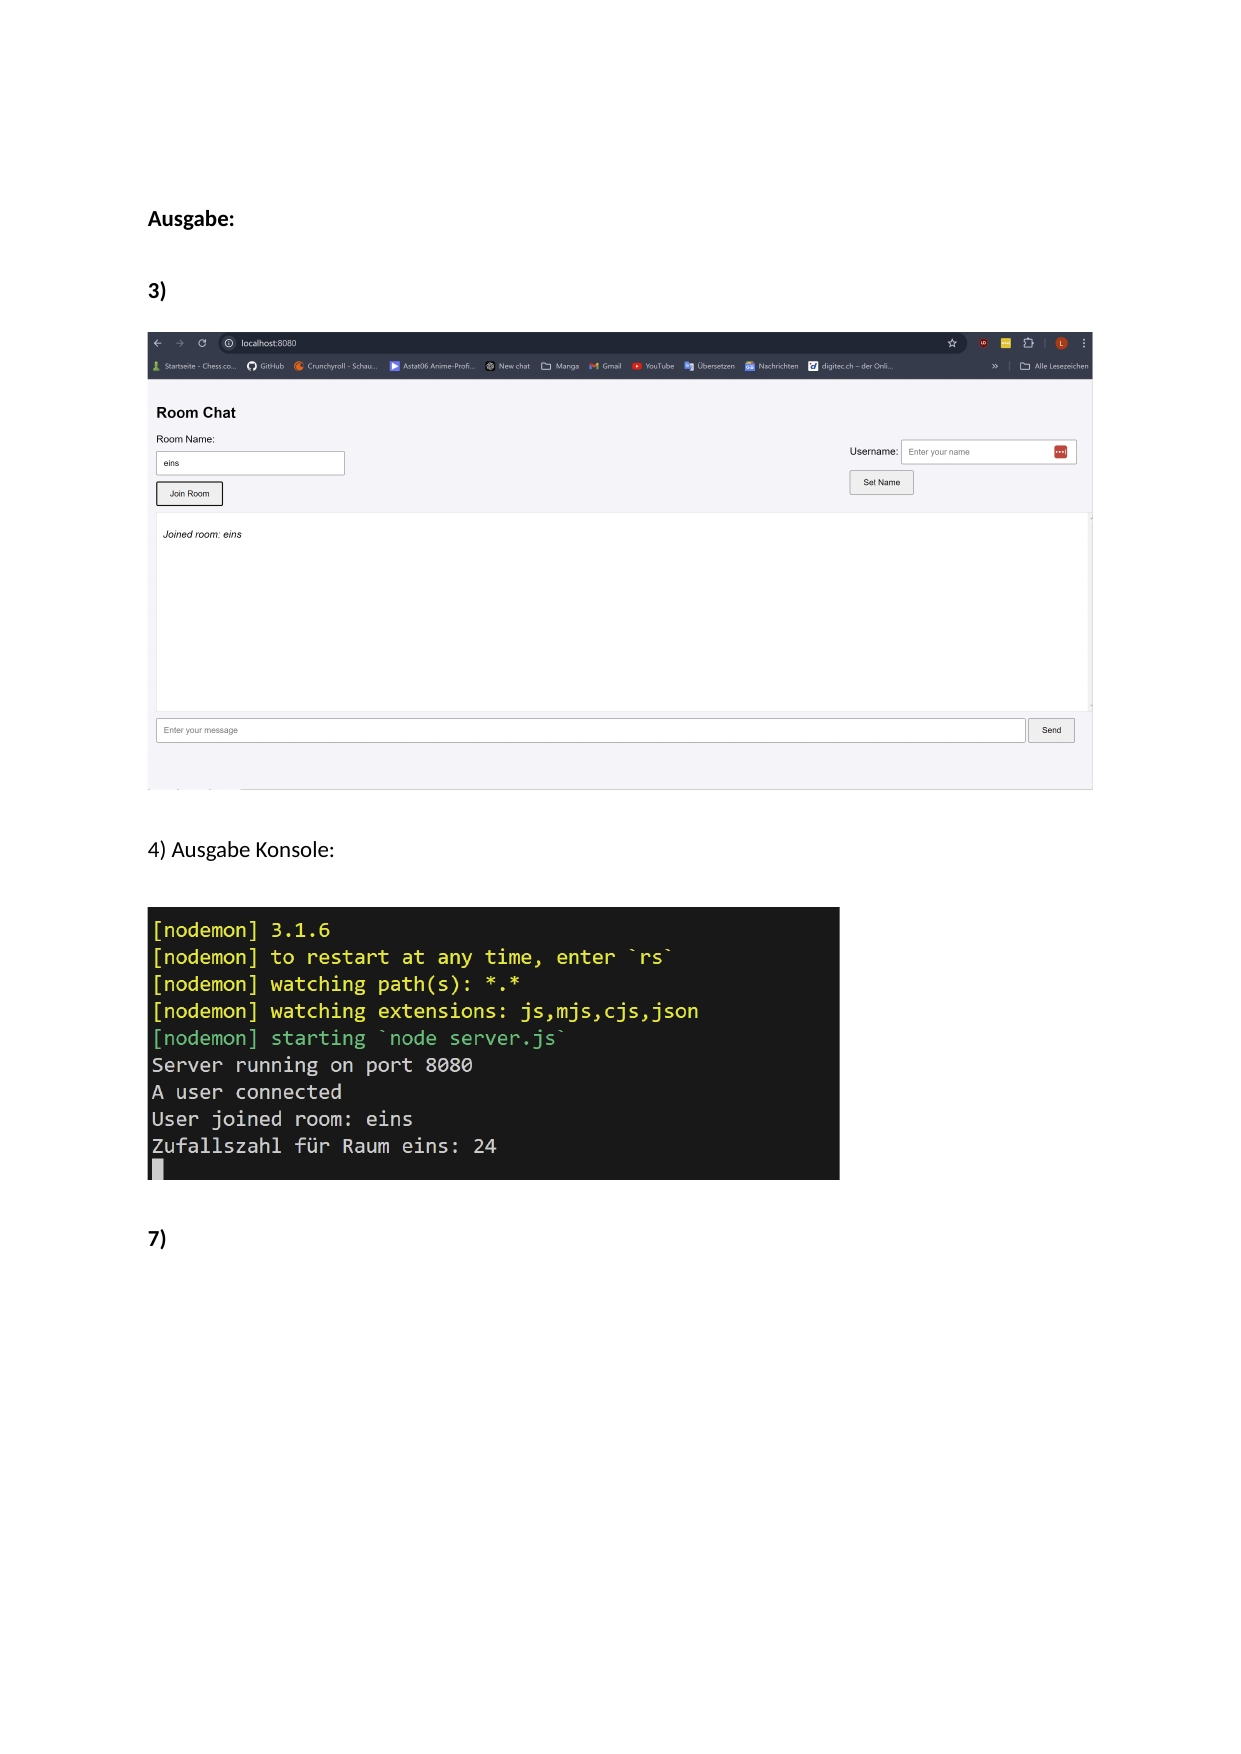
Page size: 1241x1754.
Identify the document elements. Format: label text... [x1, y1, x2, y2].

text Ausgabe: [148, 148, 1093, 232]
picture [147, 332, 1093, 790]
text 4) Ausgabe Konsole: [148, 835, 1093, 863]
text 7) [148, 1224, 1093, 1252]
picture [147, 907, 840, 1180]
text 3) [148, 276, 1093, 332]
